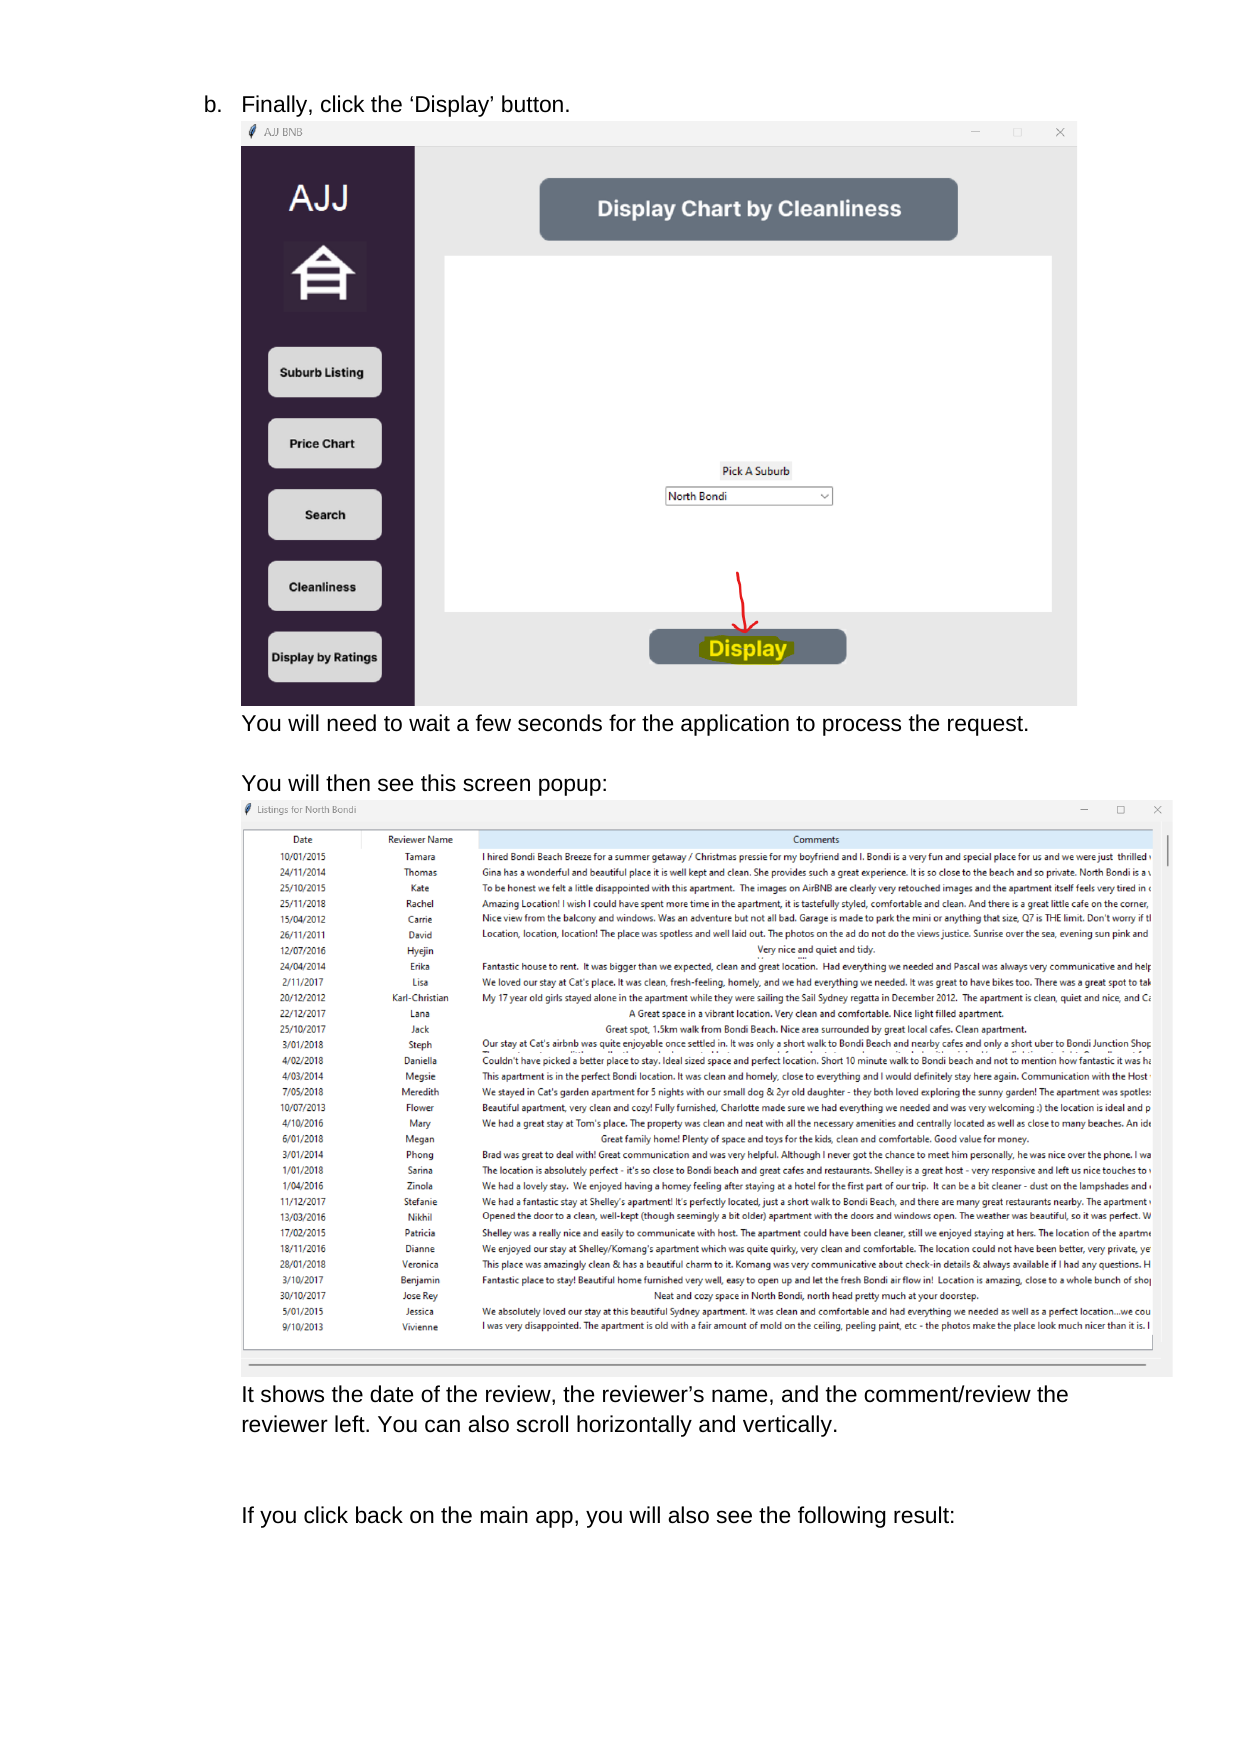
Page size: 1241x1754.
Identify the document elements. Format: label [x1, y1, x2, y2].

picture [241, 121, 1078, 706]
list [203, 91, 1149, 1528]
picture [241, 800, 1173, 1377]
